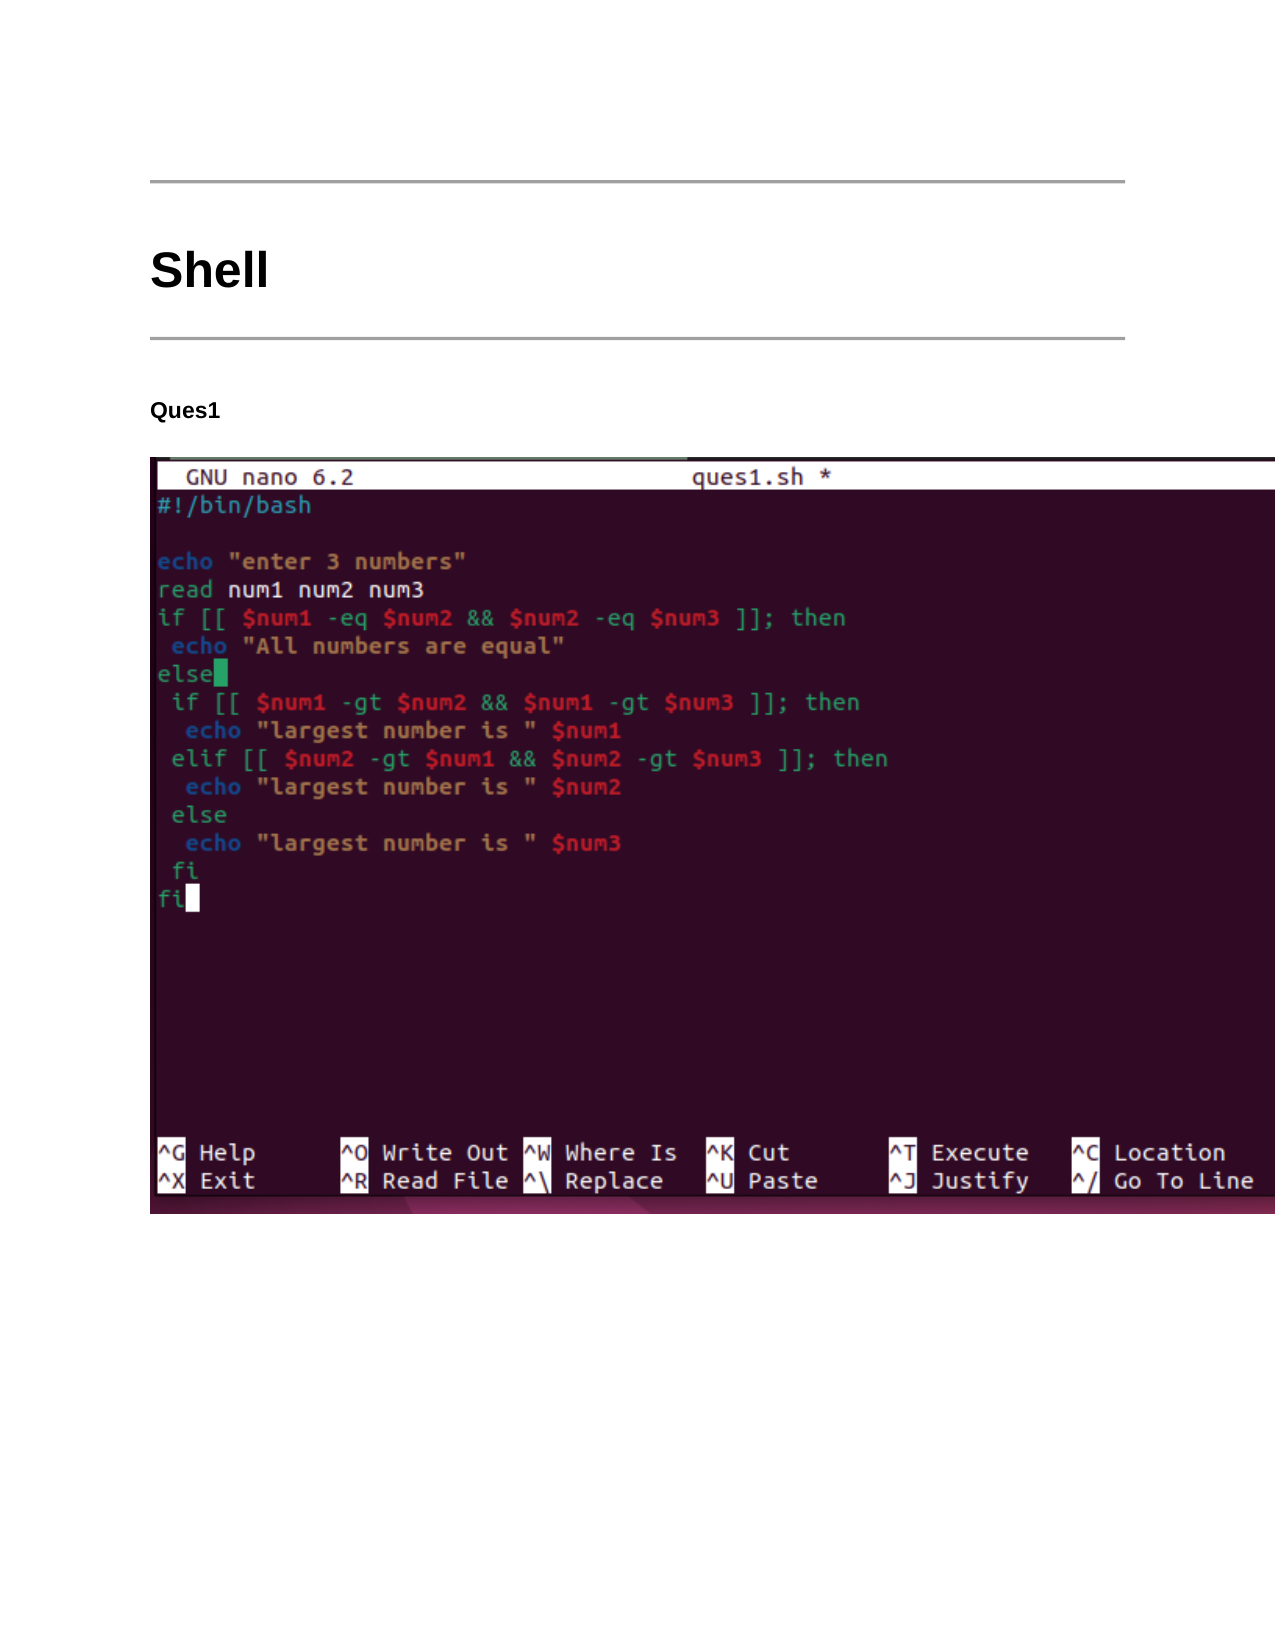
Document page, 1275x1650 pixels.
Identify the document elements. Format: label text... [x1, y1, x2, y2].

text Ques1 [150, 397, 1125, 424]
text Shell [150, 241, 1125, 298]
picture [150, 457, 1275, 1214]
